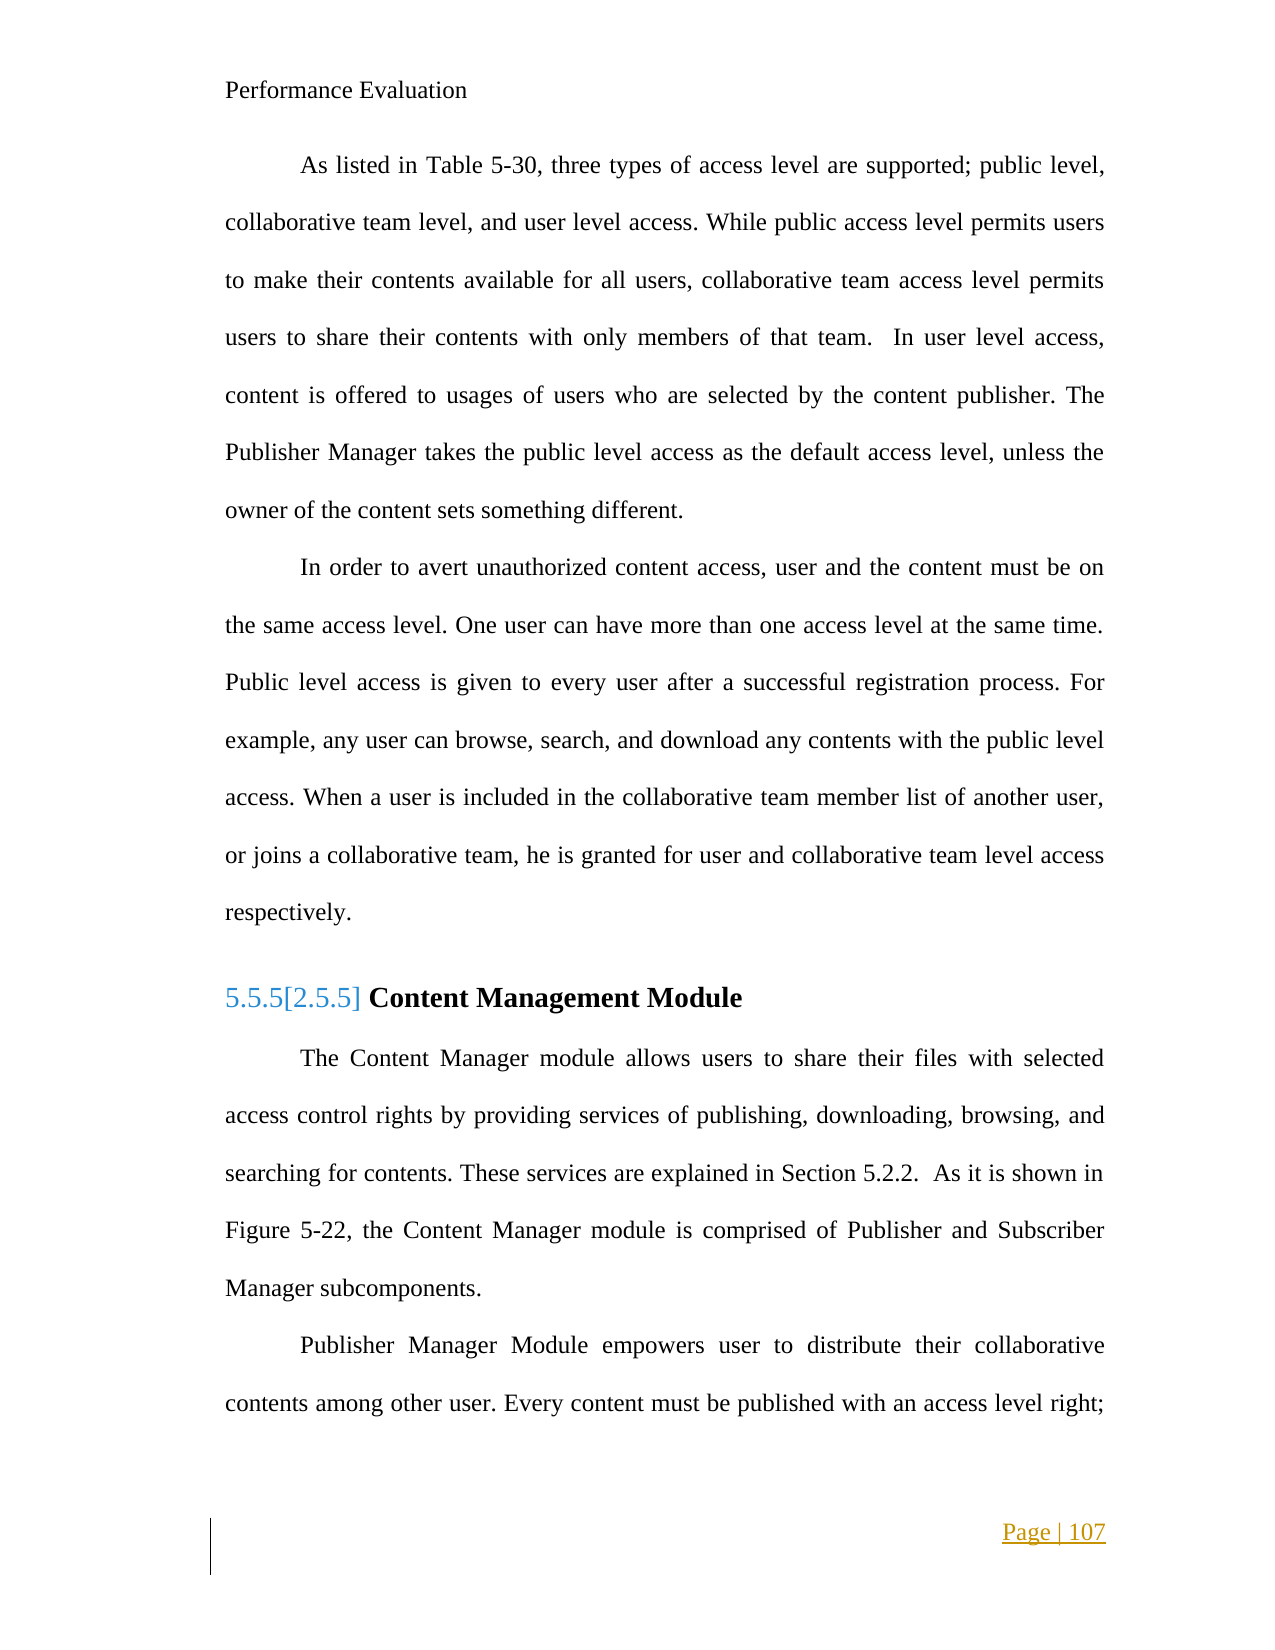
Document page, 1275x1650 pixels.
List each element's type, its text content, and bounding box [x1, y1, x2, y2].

subtitle Content Management Module [225, 980, 1106, 1013]
text In order to avert unauthorized content access, user and the content must be on the same access level. One user can have more than one access level at the same time. Public level access is given to every user after a successful registration process. For example, any user can browse, search, and download any contents with the public level access. When a user is included in the collaborative team member list of another user, or joins a collaborative team, he is granted for user and collaborative team level access respectively. [225, 552, 1106, 926]
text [225, 1330, 1106, 1417]
